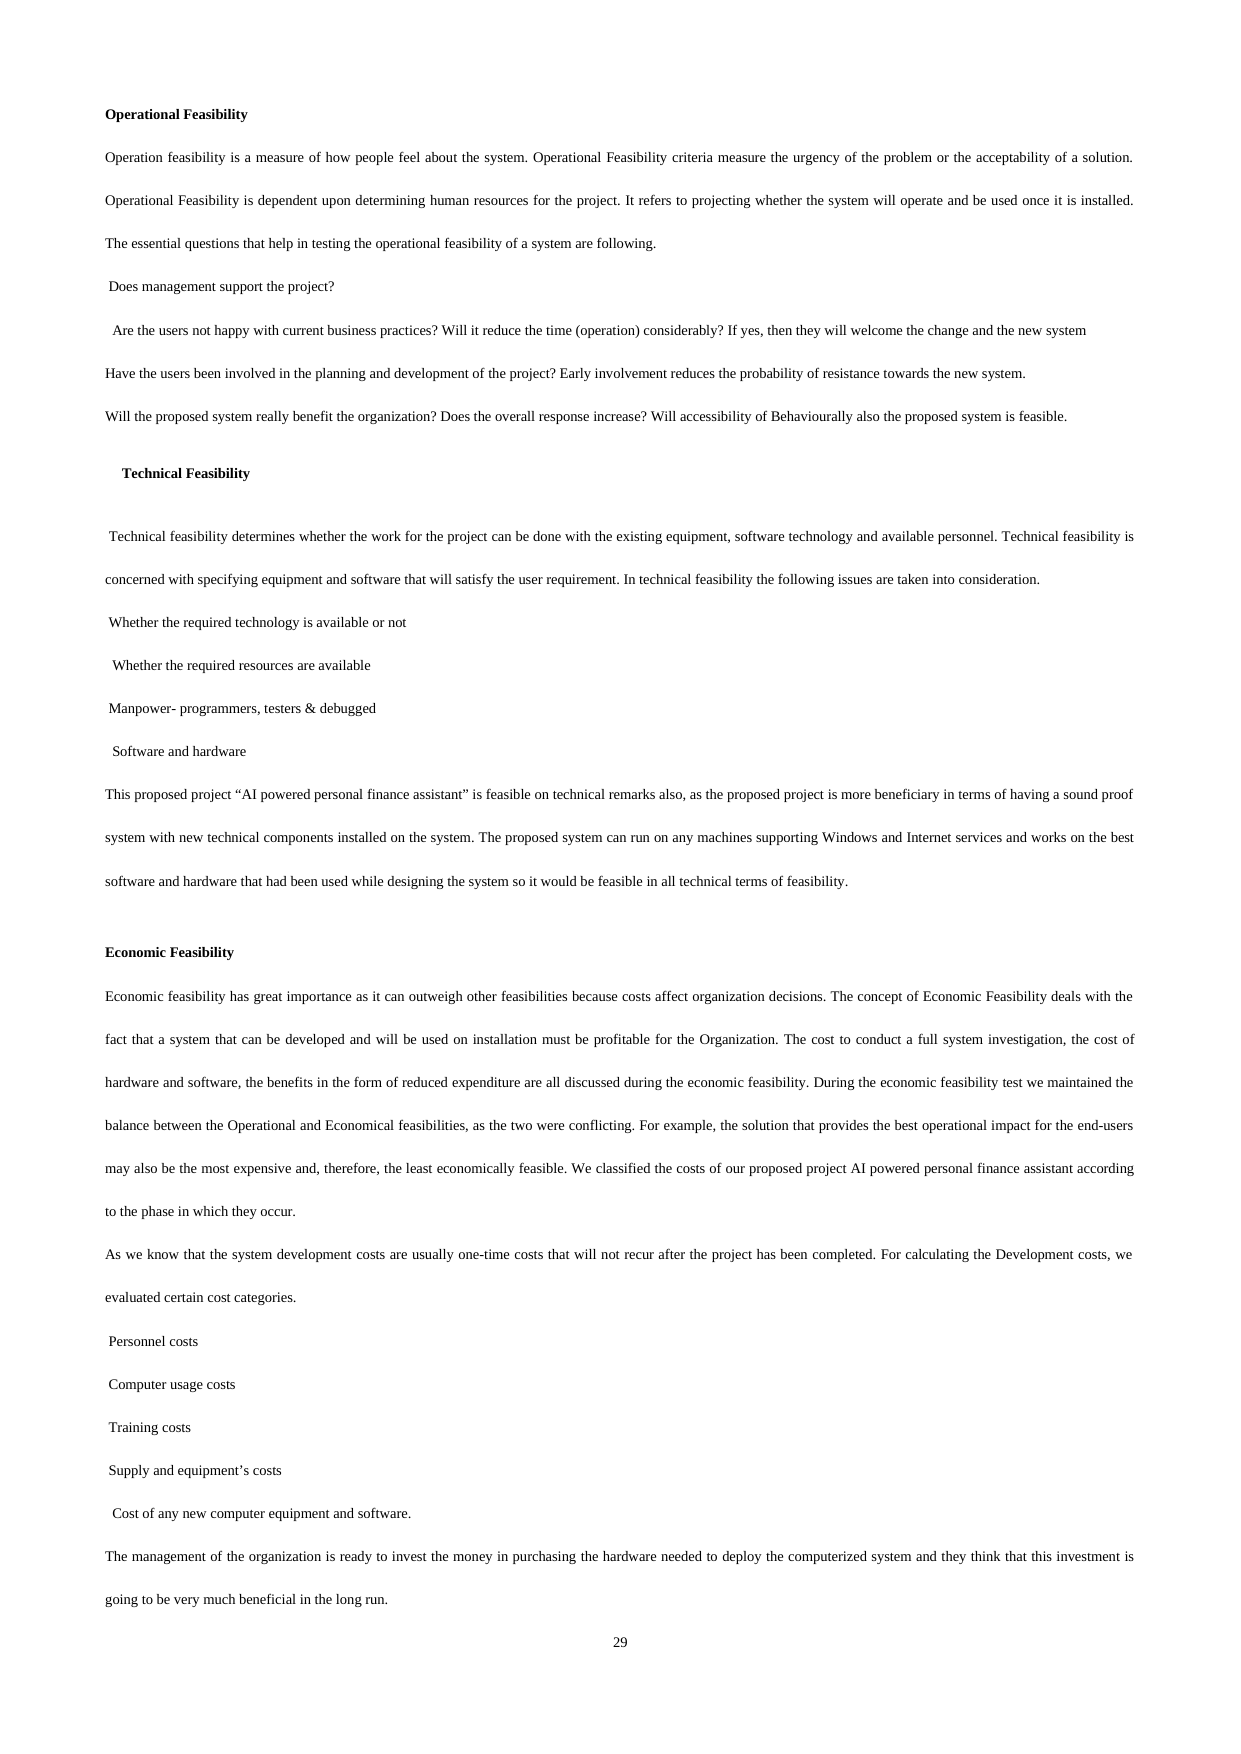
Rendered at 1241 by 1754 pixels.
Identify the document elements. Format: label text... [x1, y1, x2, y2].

text Will the proposed system really benefit the organization? Does the overall response increase? Will accessibility of Behaviourally also the proposed system is feasible. [105, 396, 1135, 424]
text Technical feasibility determines whether the work for the project can be done with the existing equipment, software technology and available personnel. Technical feasibility is concerned with specifying equipment and software that will satisfy the user requirement. In technical feasibility the following issues are taken into consideration. [105, 515, 1135, 587]
text Whether the required technology is available or not [105, 602, 1135, 630]
text Supply and equipment’s costs [105, 1450, 1135, 1478]
text As we know that the system development costs are usually one-time costs that will not recur after the project has been completed. For calculating the Development costs, we evaluated certain cost categories. [105, 1234, 1135, 1306]
text Are the users not happy with current business practices? Will it reduce the time (operation) considerably? If yes, then they will welcome the change and the new system [105, 309, 1135, 338]
text Manpower- programmers, testers & debugged [105, 688, 1135, 717]
text The management of the organization is ready to invest the money in purchasing the hardware needed to deploy the computerized system and they think that this investment is going to be very much beneficial in the long run. [105, 1536, 1135, 1608]
subtitle Operational Feasibility [105, 94, 1135, 122]
text This proposed project “AI powered personal finance assistant” is feasible on technical remarks also, as the proposed project is more beneficiary in terms of having a sound proof system with new technical components installed on the system. The proposed system can run on any machines supporting Windows and Internet services and works on the best software and hardware that had been used while designing the system so it would be feasible in all technical terms of feasibility. [105, 774, 1135, 889]
text Economic feasibility has great importance as it can outweigh other feasibilities because costs affect organization decisions. The concept of Economic Feasibility deals with the fact that a system that can be developed and will be used on installation must be profitable for the Organization. The cost to conduct a full system investigation, the cost of hardware and software, the benefits in the form of reduced expenditure are all discussed during the economic feasibility. During the economic feasibility test we maintained the balance between the Operational and Economical feasibilities, as the two were conflicting. For example, the solution that provides the best operational impact for the end-users may also be the most expensive and, therefore, the least economically feasible. We classified the costs of our proposed project AI powered personal finance assistant according to the phase in which they occur. [105, 975, 1135, 1220]
text Operation feasibility is a measure of how people feel about the system. Operational Feasibility criteria measure the urgency of the problem or the acceptability of a solution. Operational Feasibility is dependent upon determining human resources for the project. It refers to projecting whether the system will operate and be used once it is installed. The essential questions that help in testing the operational feasibility of a system are following. [105, 137, 1135, 252]
text Does management support the project? [105, 266, 1135, 295]
text Software and hardware [105, 731, 1135, 760]
text Cost of any new computer equipment and software. [105, 1493, 1135, 1522]
subtitle Technical Feasibility [105, 453, 1135, 482]
text Have the users been involved in the planning and development of the project? Early involvement reduces the probability of resistance towards the new system. [105, 352, 1135, 381]
text Personnel costs [105, 1320, 1135, 1349]
text Training costs [105, 1407, 1135, 1435]
text Whether the required resources are available [105, 645, 1135, 673]
text Economic Feasibility [105, 932, 1135, 961]
text Computer usage costs [105, 1363, 1135, 1392]
